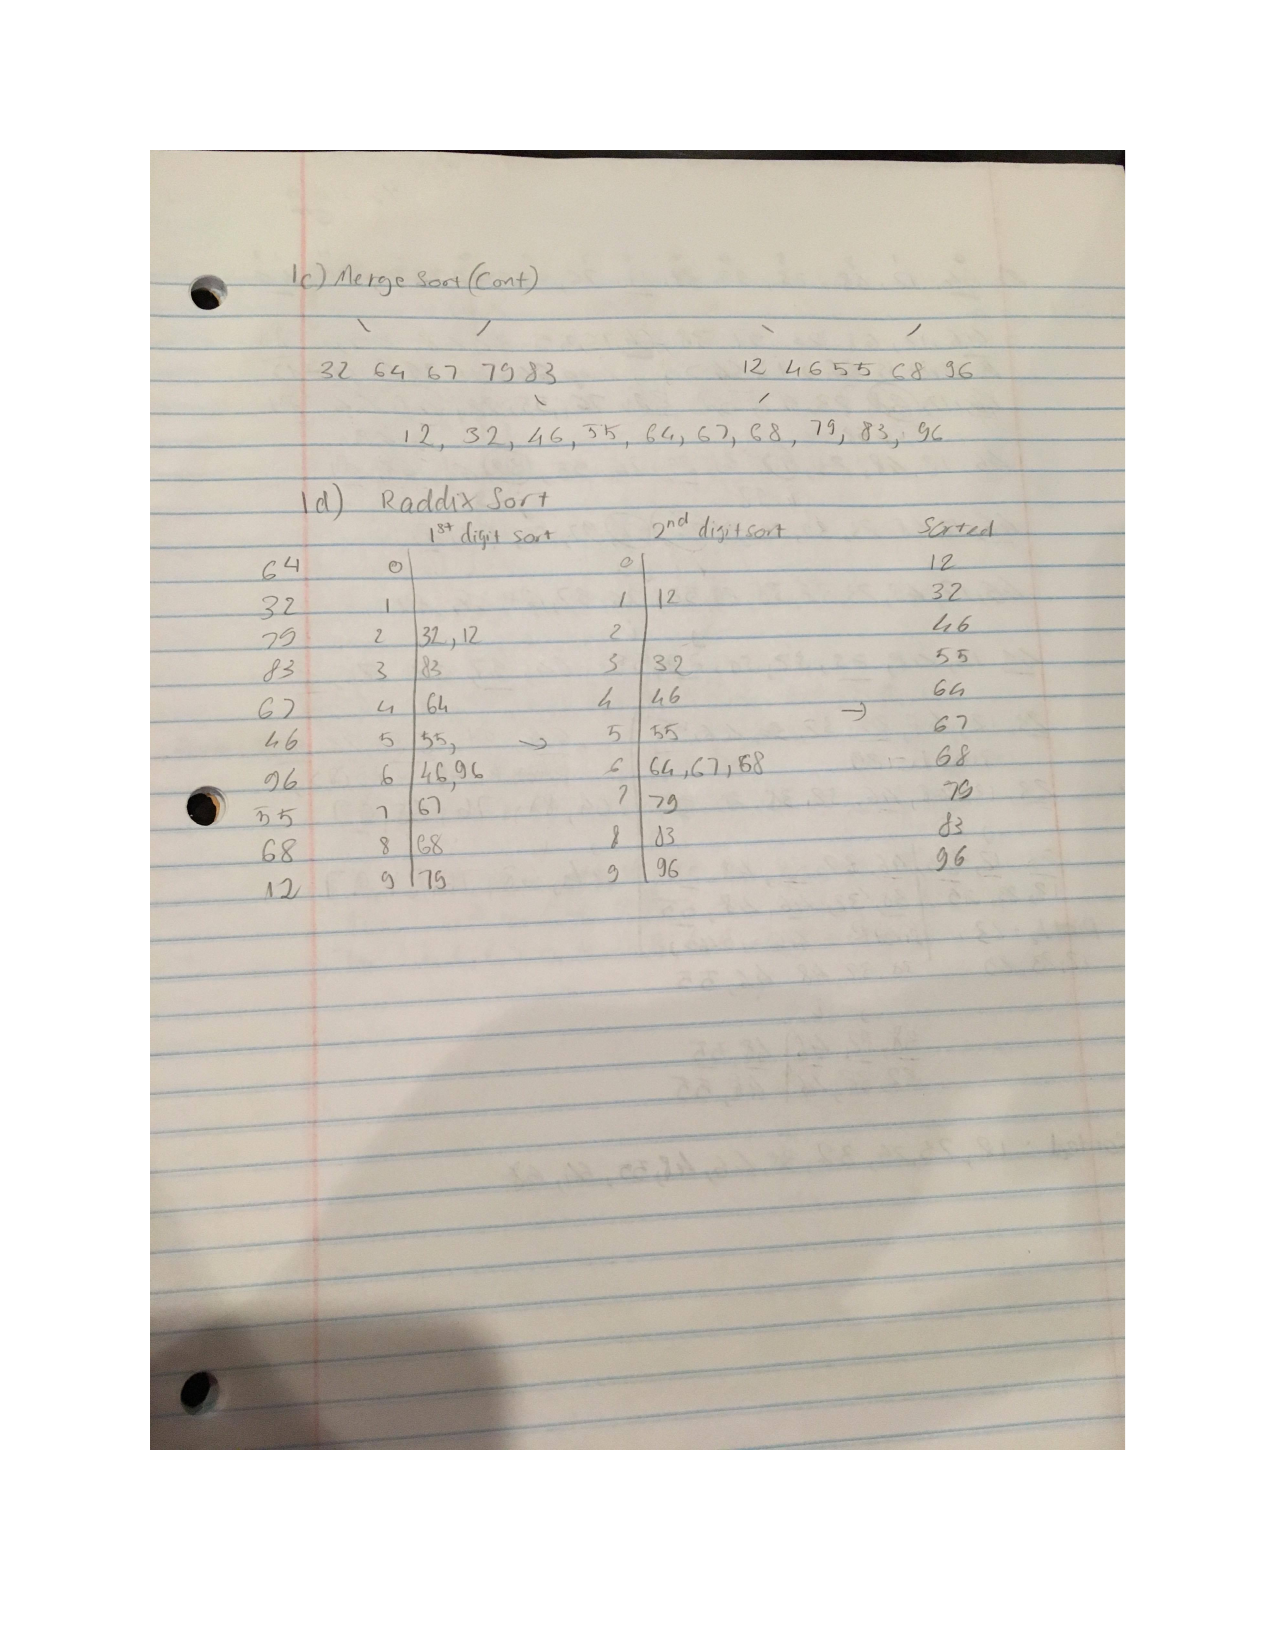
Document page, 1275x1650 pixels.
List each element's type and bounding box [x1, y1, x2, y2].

picture [150, 150, 1125, 1450]
